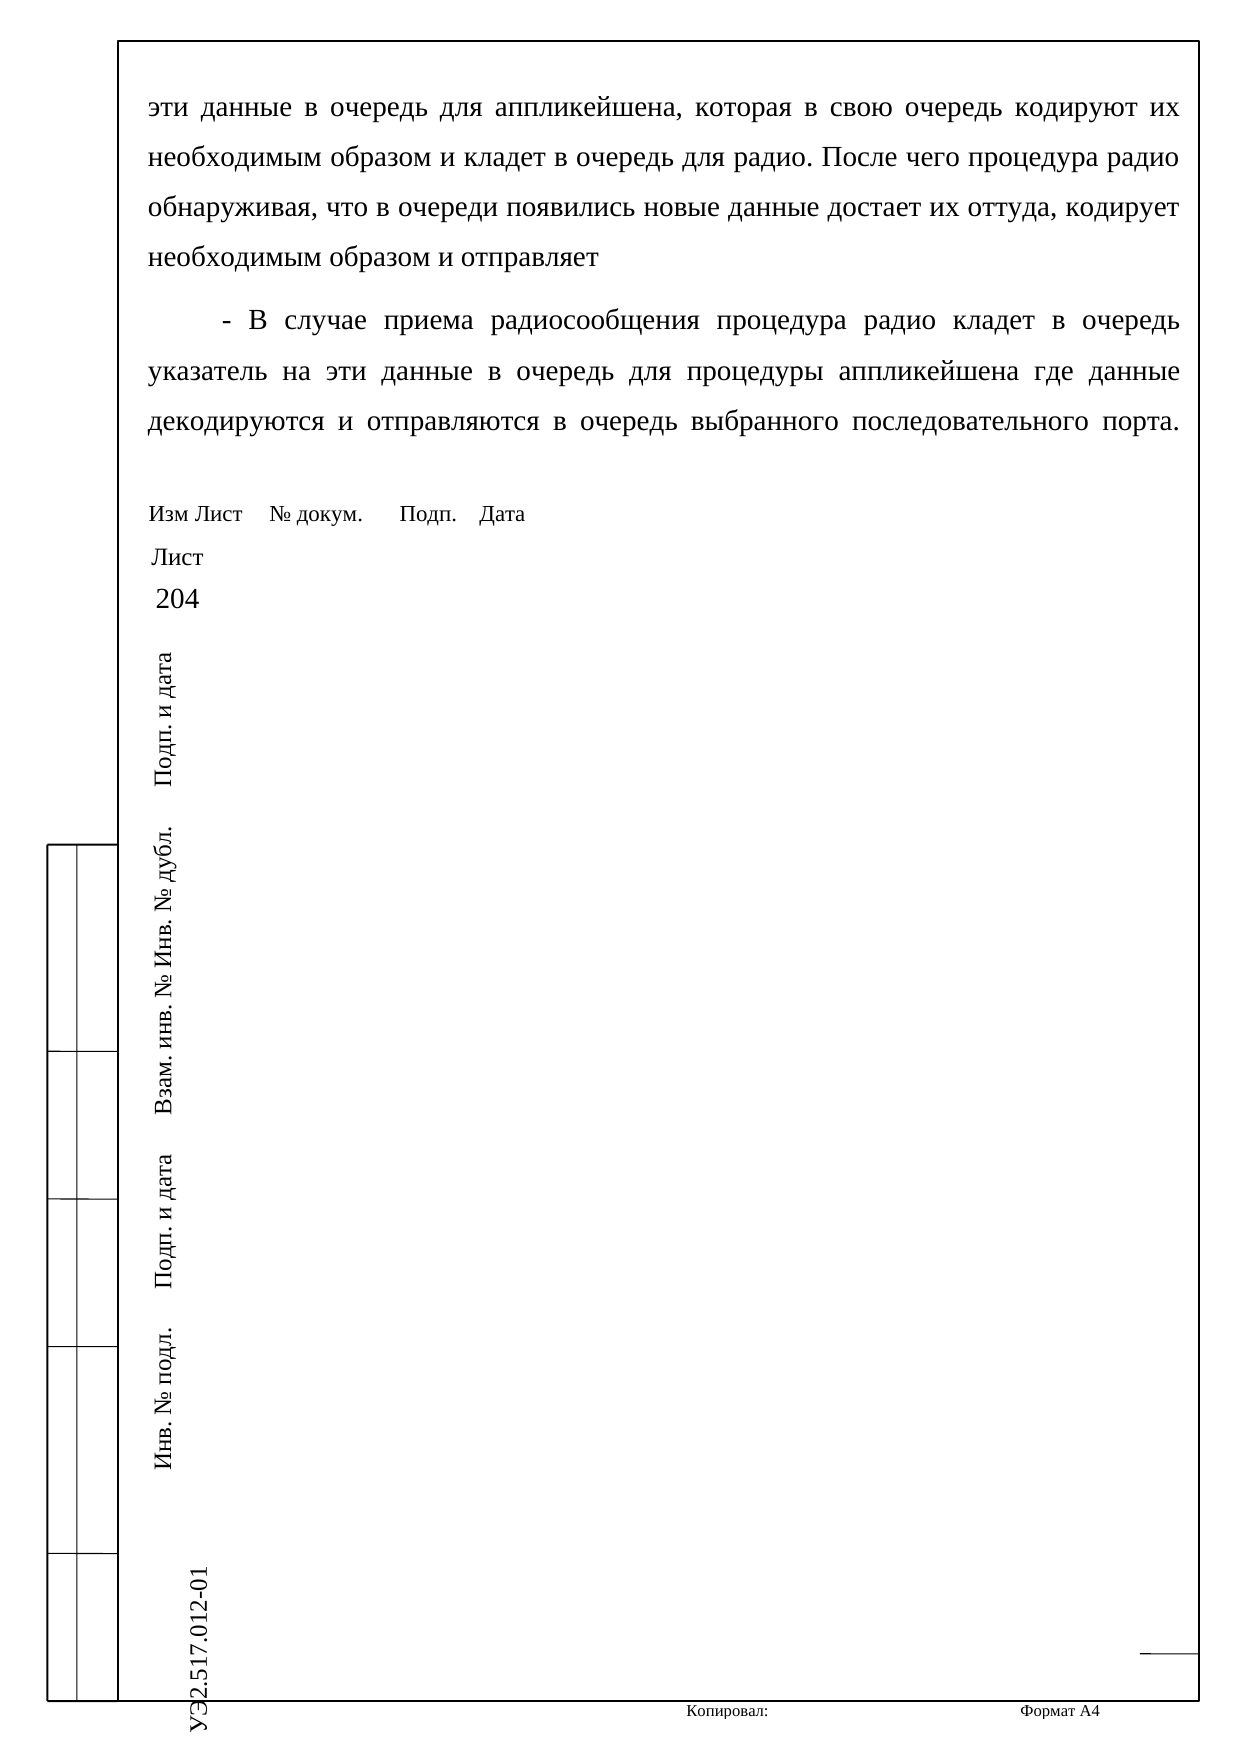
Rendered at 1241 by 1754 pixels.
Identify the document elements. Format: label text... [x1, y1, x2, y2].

text - В случае приема радиосообщения процедура радио кладет в очередь указатель на эти данные в очередь для процедуры аппликейшена где данные декодируются и отправляются в очередь выбранного последовательного порта. После чего процедура последовательного порта обнаруживая, что в очереди появились новые данные достает их оттуда, кодирует необходимым образом и отправляет. [148, 302, 1181, 437]
text - В случае приема данных через последовательный порт, процедура обработки сообщений из данного интерфейса декодирует их и кладет указатель на эти данные в очередь для аппликейшена, которая в свою очередь кодируют их необходимым образом и кладет в очередь для радио. После чего процедура радио обнаруживая, что в очереди появились новые данные достает их оттуда, кодирует необходимым образом и отправляет [148, 89, 1181, 273]
